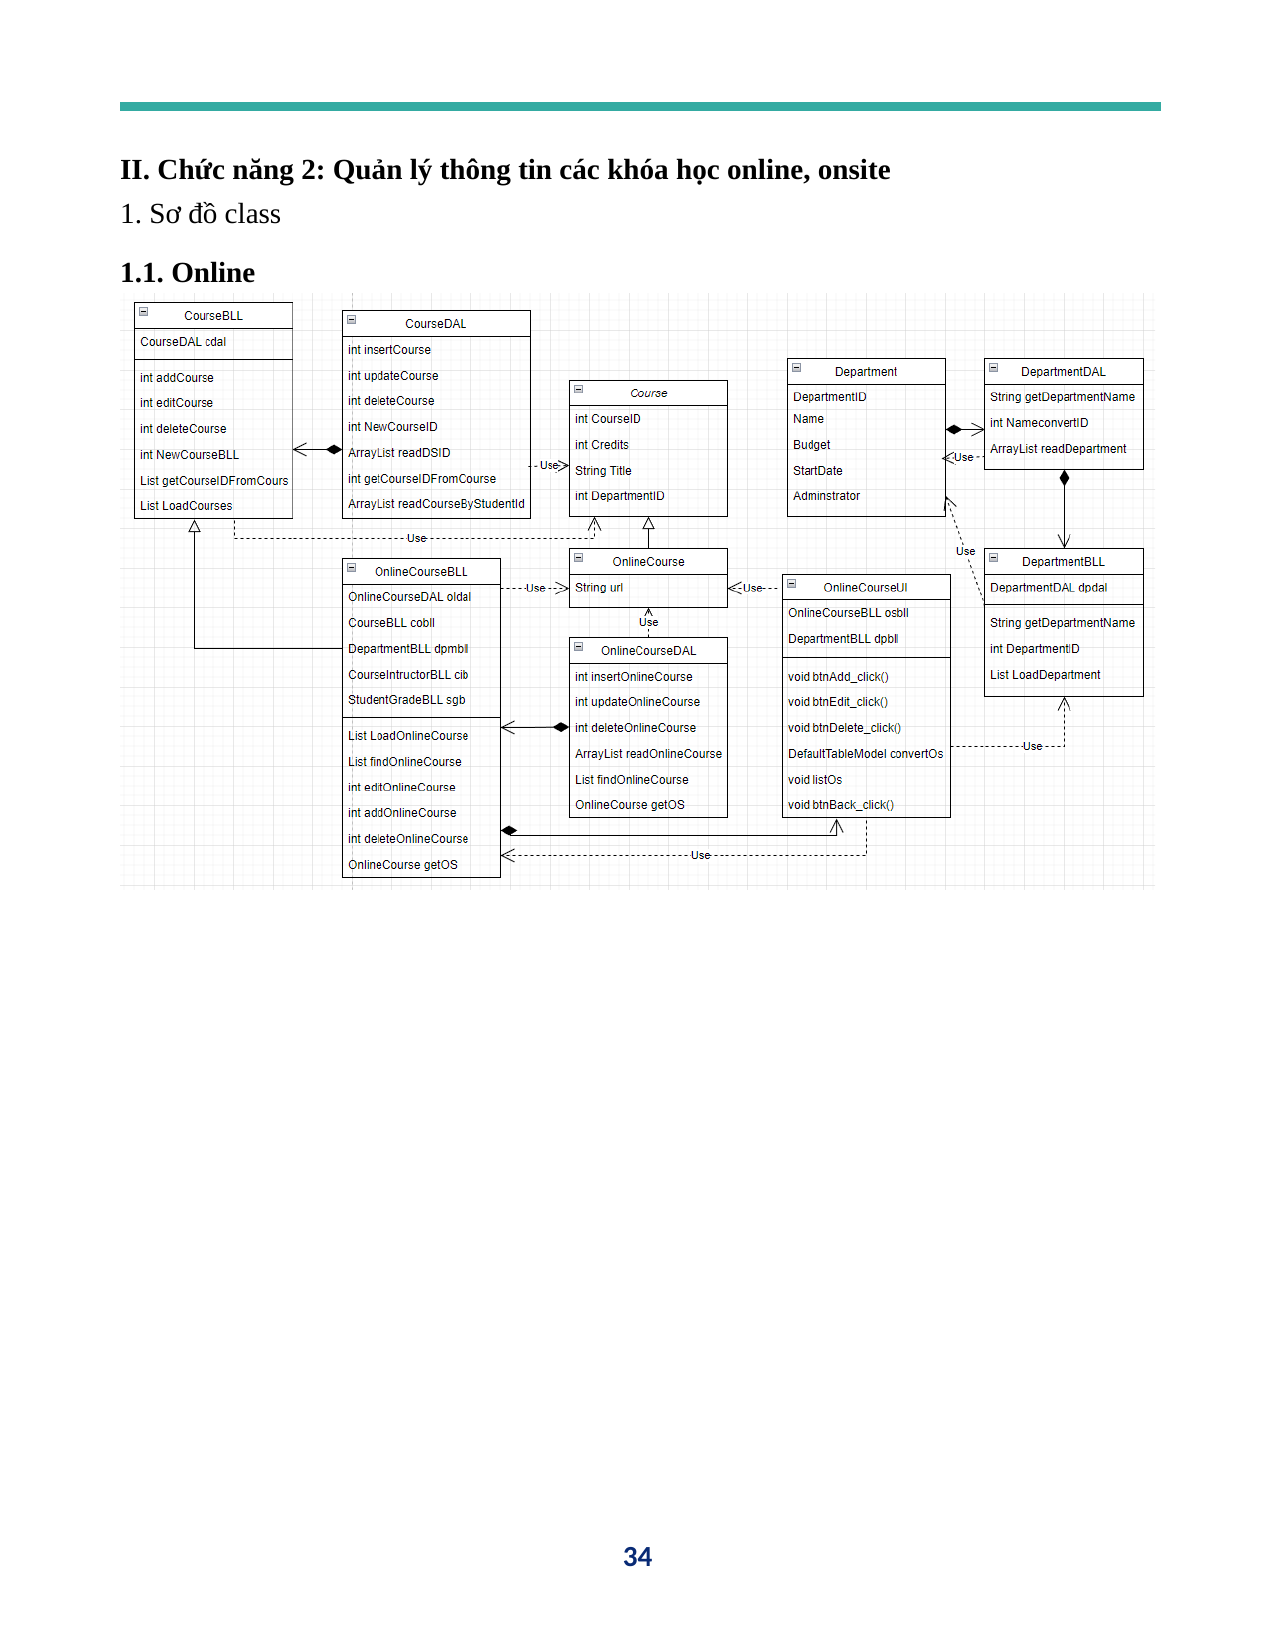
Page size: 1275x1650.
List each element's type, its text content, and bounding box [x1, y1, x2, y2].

subtitle 1.1. Online [120, 255, 1155, 289]
subtitle 1. Sơ đồ class [120, 197, 1155, 230]
picture [120, 293, 1155, 890]
subtitle II. Chức năng 2: Quản lý thông tin các khóa học online, onsite [120, 152, 1155, 185]
